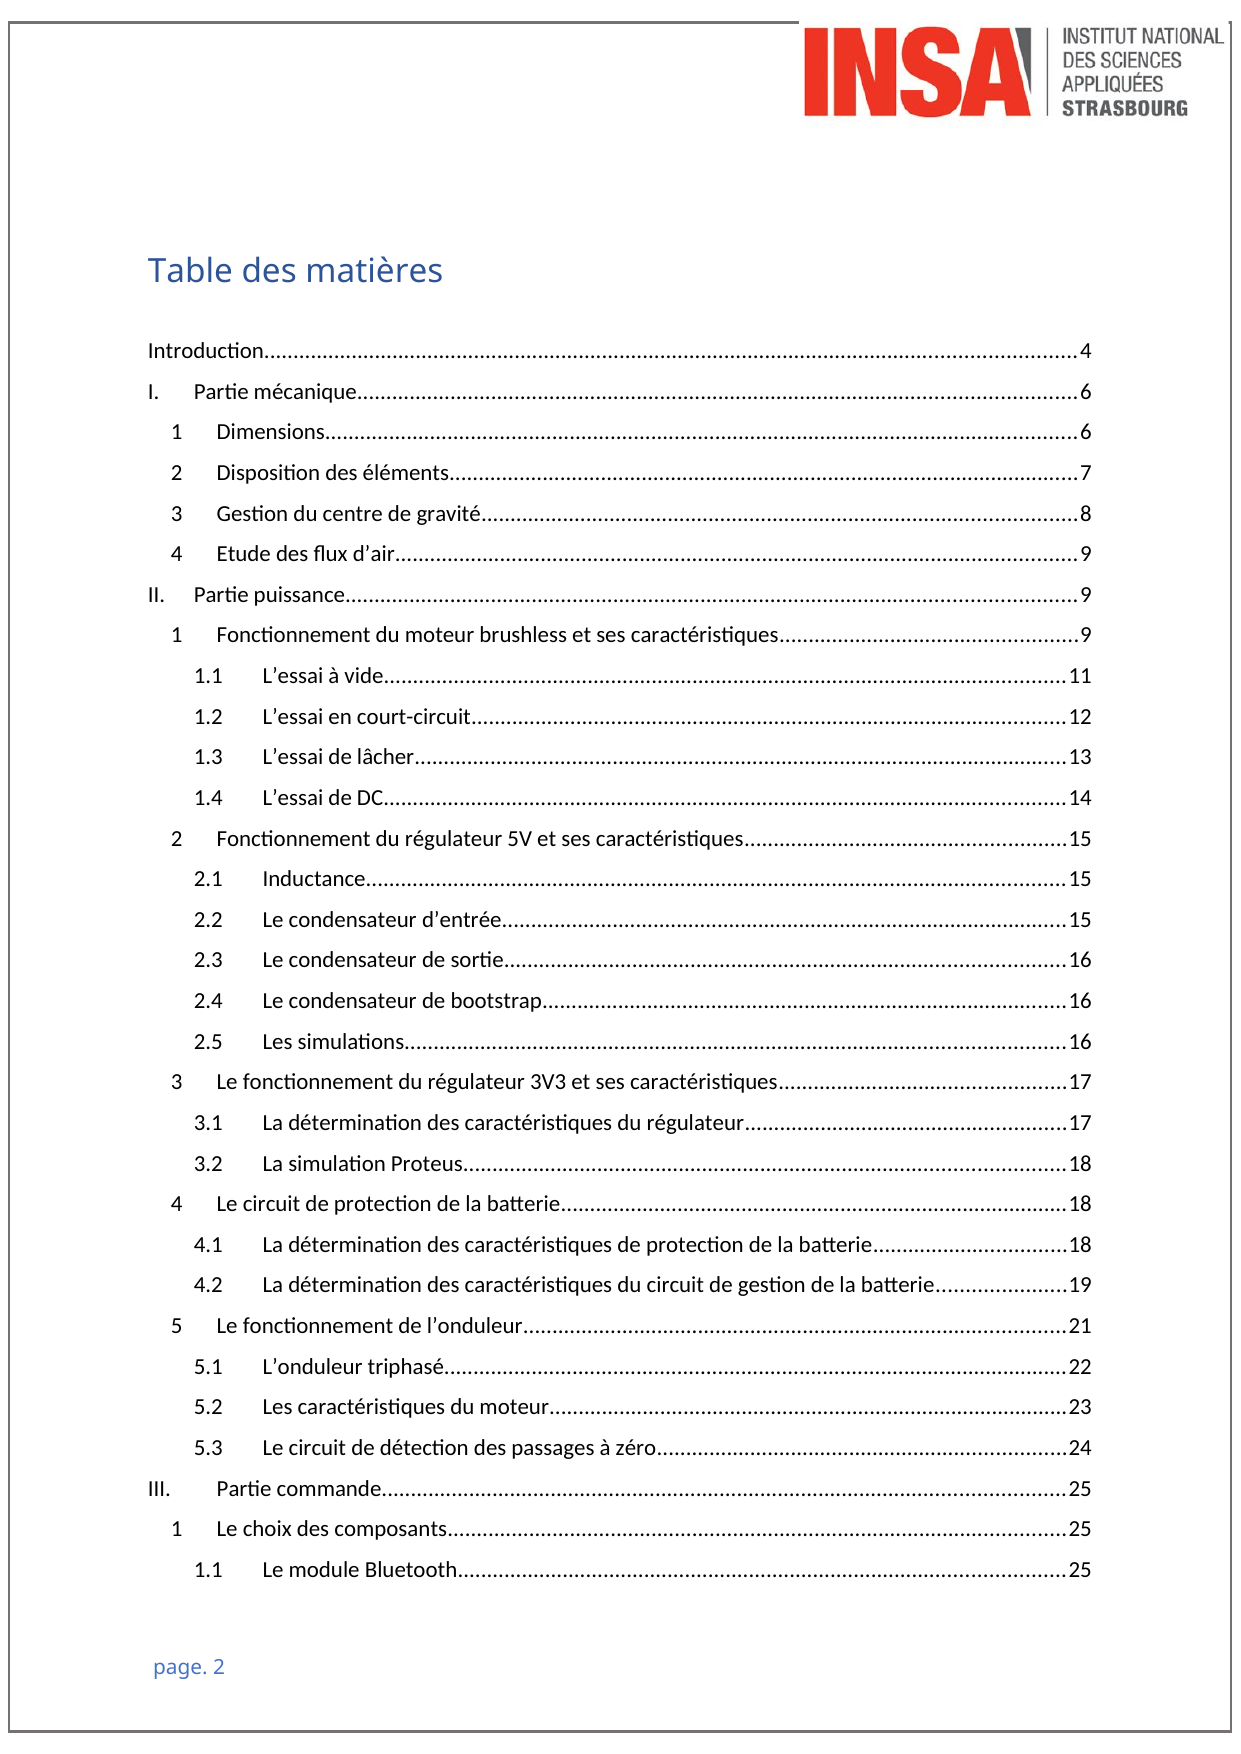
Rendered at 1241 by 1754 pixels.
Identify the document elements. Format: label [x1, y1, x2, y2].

picture [799, 18, 1229, 134]
